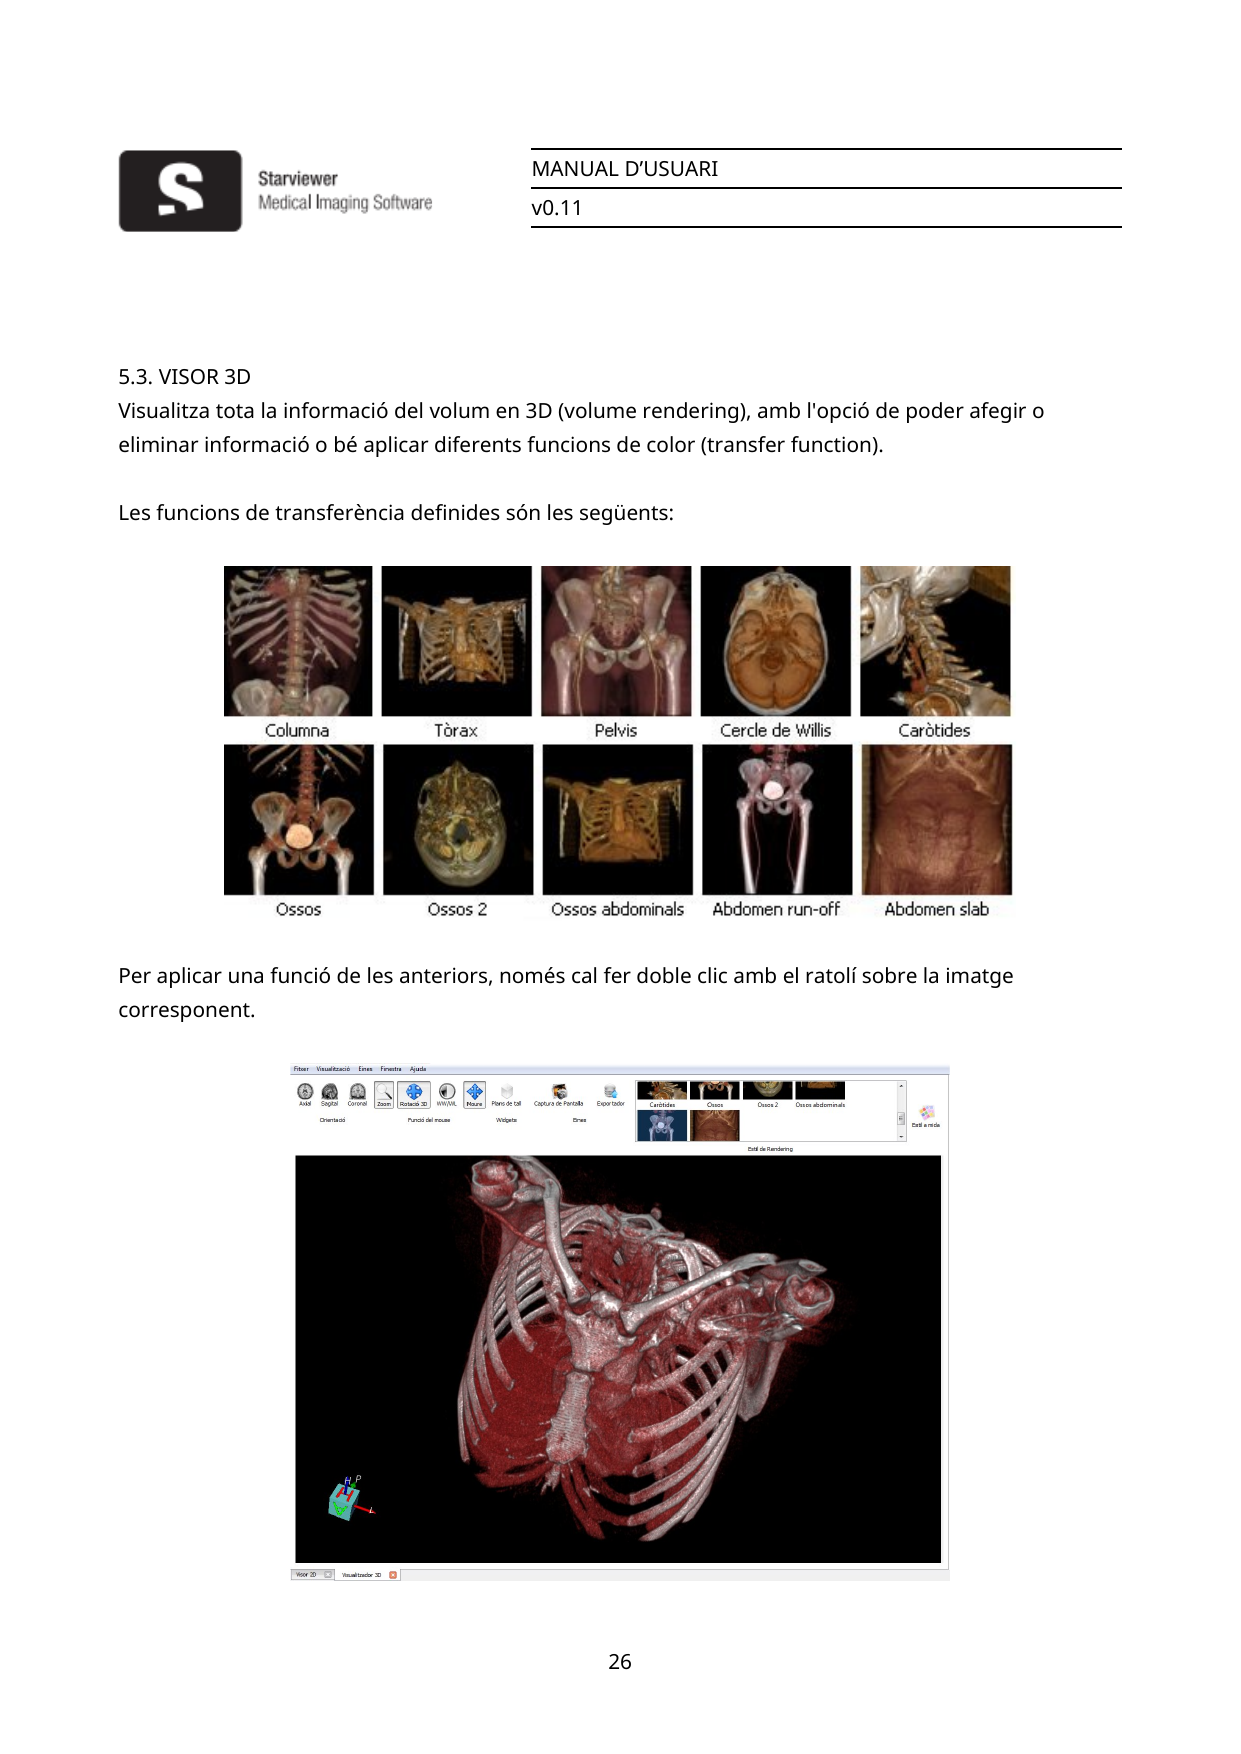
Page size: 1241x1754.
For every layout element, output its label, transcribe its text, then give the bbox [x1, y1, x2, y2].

text Per aplicar una funció de les anteriors, només cal fer doble clic amb el ratolí sobre la imatge corresponent. [118, 961, 1122, 1023]
picture [224, 566, 1017, 922]
text Visualitza tota la informació del volum en 3D (volume rendering), amb l'opció de poder afegir o eliminar informació o bé aplicar diferents funcions de color (transfer function). [118, 396, 1122, 459]
picture [290, 1063, 950, 1581]
subtitle Visor 3D [118, 362, 1122, 391]
text Les funcions de transferència definides són les següents: [118, 498, 1122, 527]
